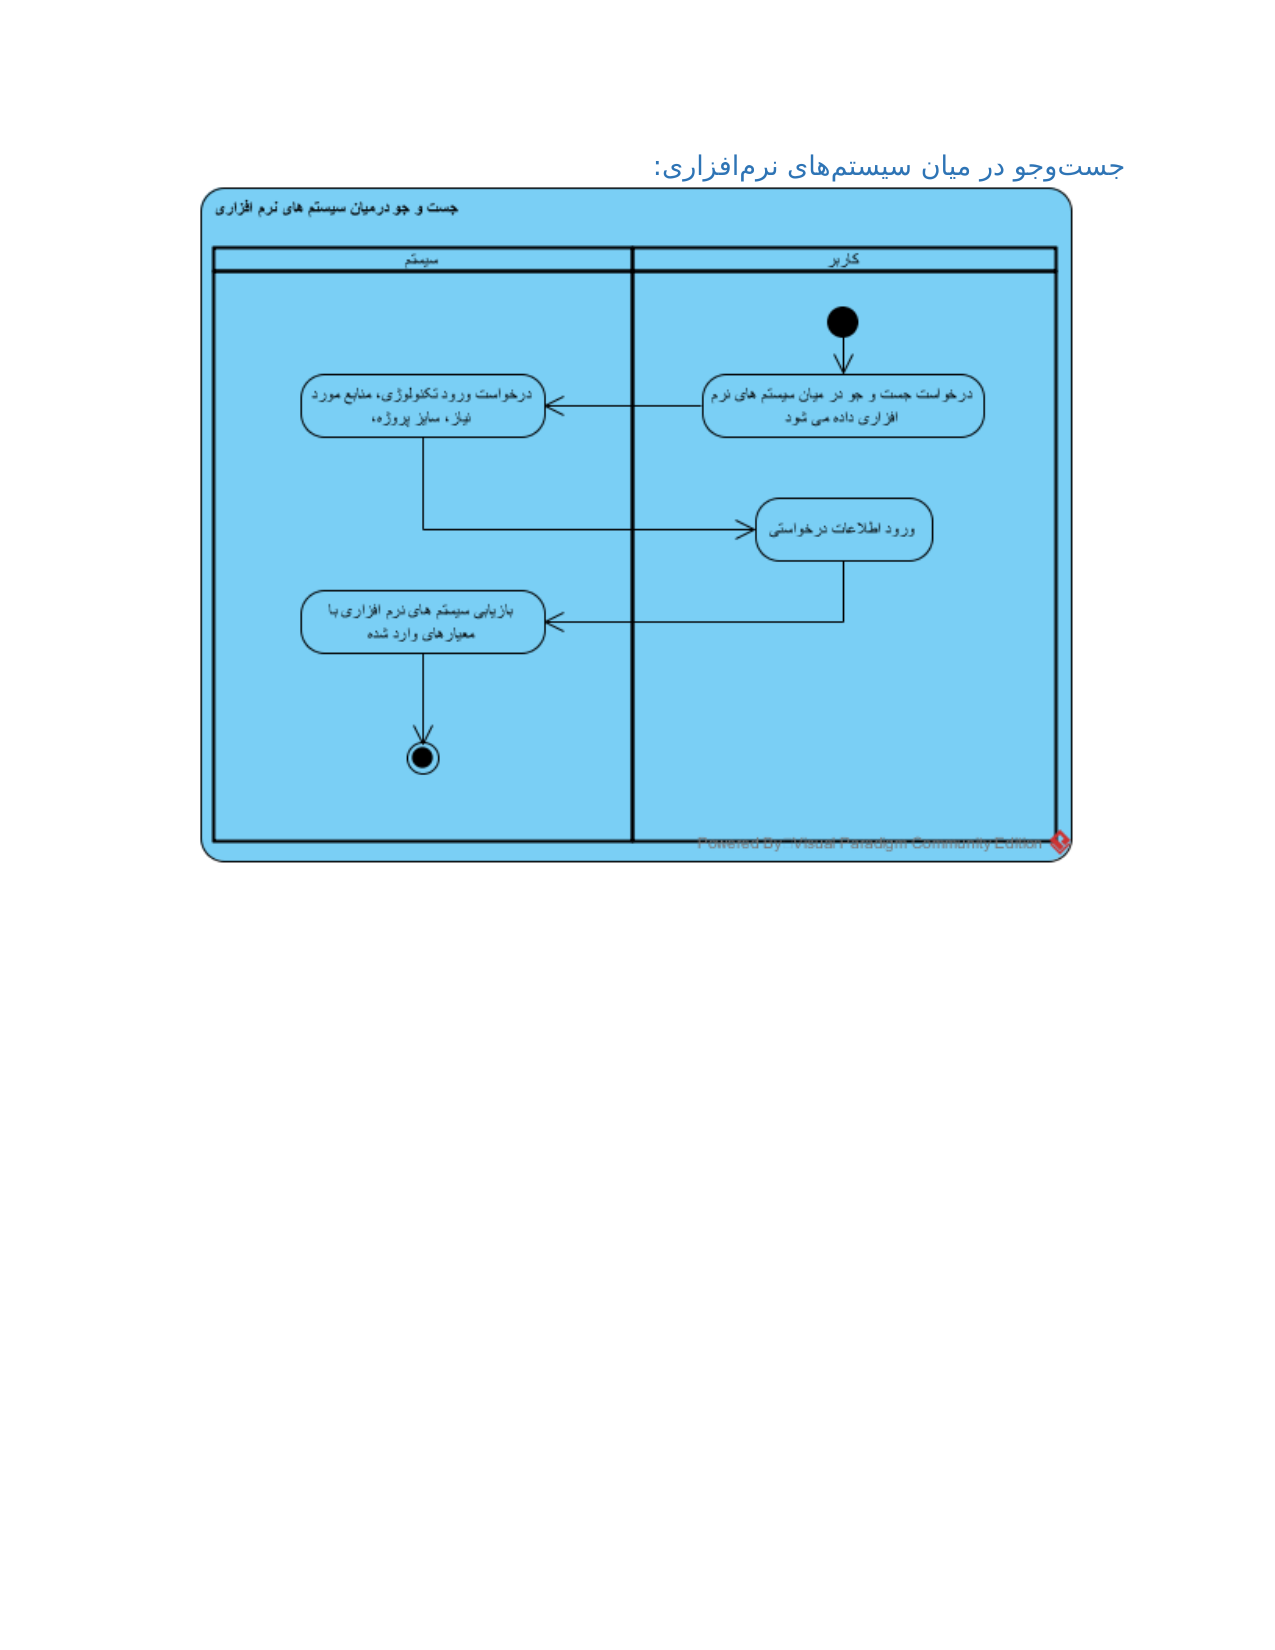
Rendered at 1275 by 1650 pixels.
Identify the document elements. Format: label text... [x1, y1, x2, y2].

picture [196, 184, 1079, 869]
subtitle جست‌وجو در میان سیستم‌های نرم‌افزاری: [150, 150, 1125, 182]
